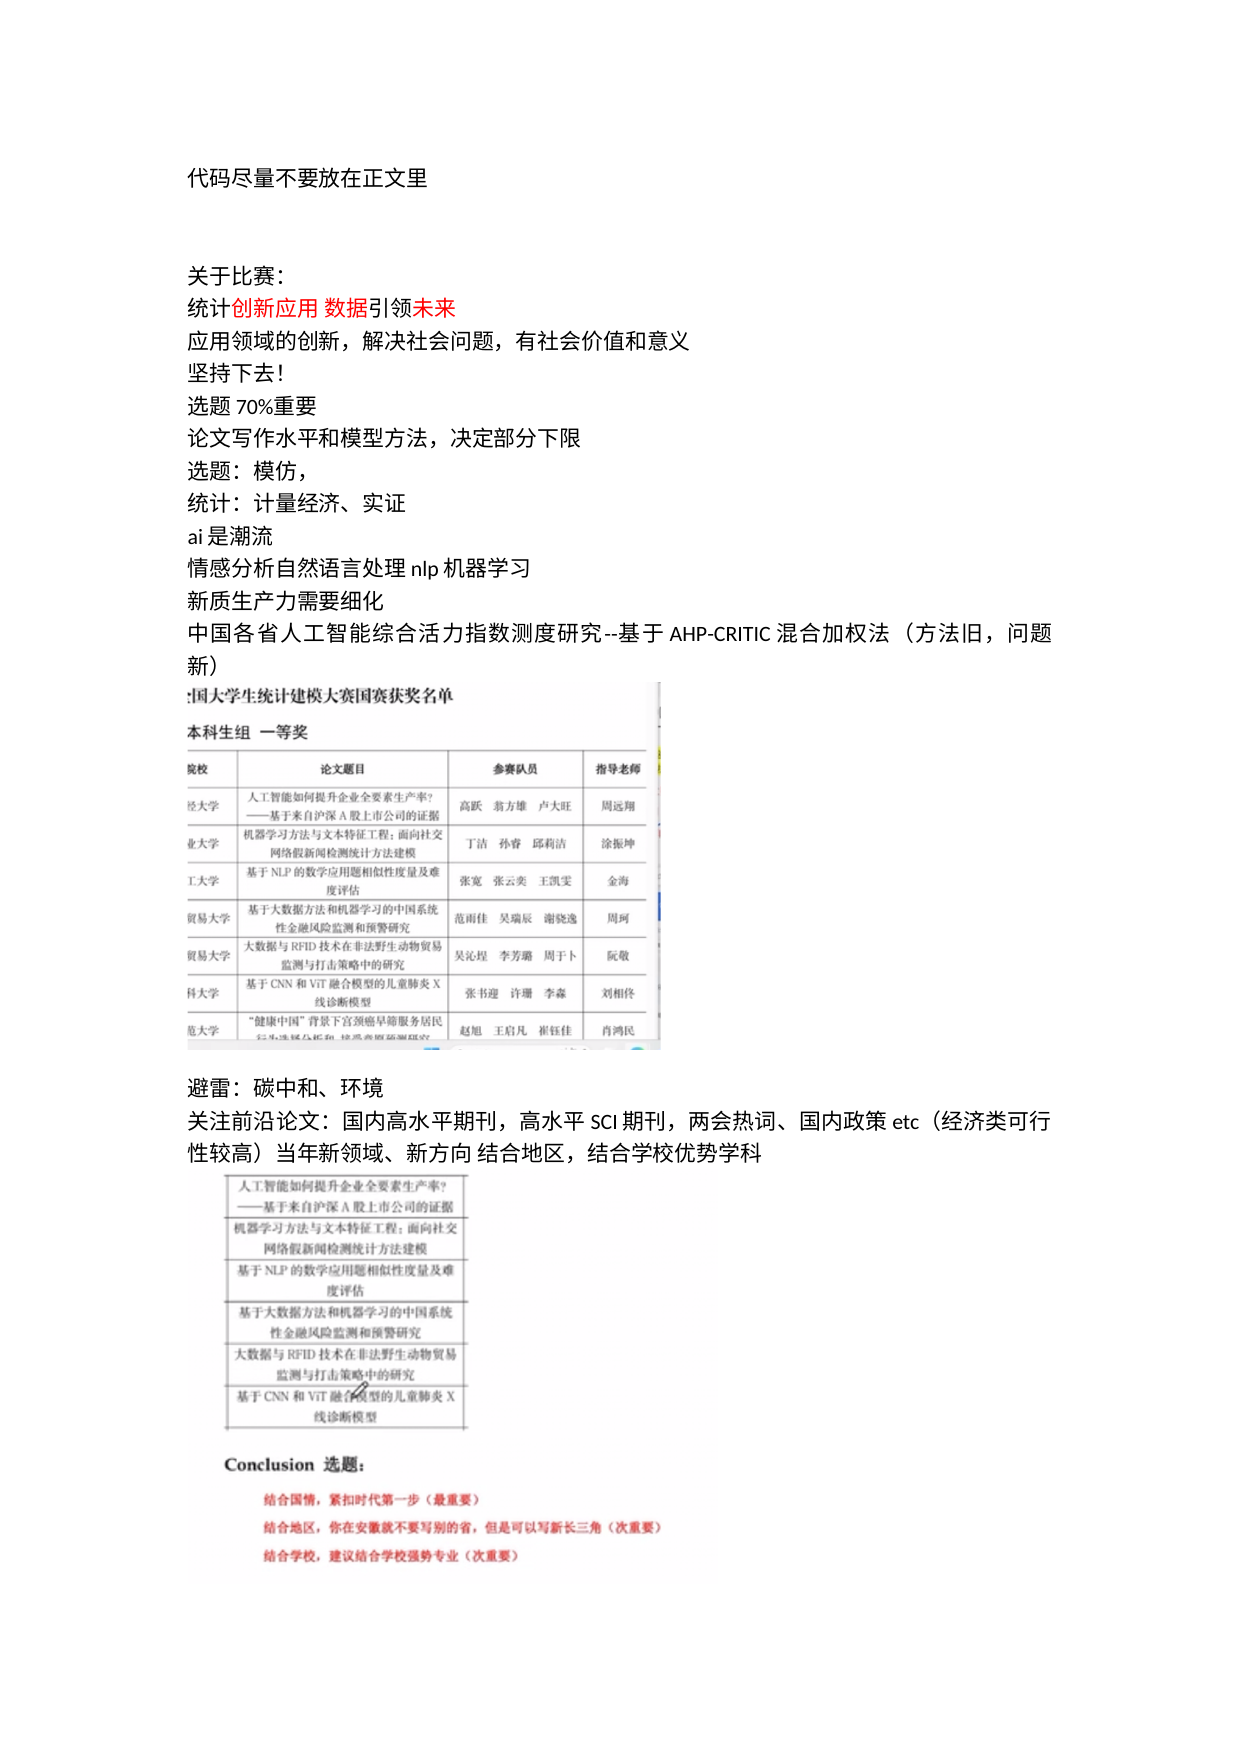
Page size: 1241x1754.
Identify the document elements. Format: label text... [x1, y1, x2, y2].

list 中国各省人工智能综合活力指数测度研究--基于AHP-CRITIC混合加权法（方法旧，问题新） [187, 617, 1053, 682]
list 坚持下去！ [187, 357, 1053, 389]
list 代码尽量不要放在正文里 [187, 162, 1053, 194]
list 统计：计量经济、实证 [187, 487, 1053, 519]
list 关注前沿论文：国内高水平期刊，高水平SCI期刊，两会热词、国内政策etc（经济类可行性较高）当年新领域、新方向 结合地区，结合学校优势学科 [187, 1104, 1053, 1169]
list 关于比赛： [187, 259, 1053, 292]
list 新质生产力需要细化 [187, 584, 1053, 617]
picture [187, 682, 661, 1050]
picture [187, 1169, 718, 1584]
list 选题70%重要 [187, 389, 1053, 422]
list 应用领域的创新，解决社会问题，有社会价值和意义 [187, 324, 1053, 357]
list ai是潮流 [187, 519, 1053, 552]
list 统计创新应用 数据引领未来 [187, 292, 1053, 324]
list 选题：模仿， [187, 454, 1053, 487]
list 论文写作水平和模型方法，决定部分下限 [187, 422, 1053, 454]
list 避雷：碳中和、环境 [187, 1072, 1053, 1104]
list 情感分析自然语言处理nlp 机器学习 [187, 552, 1053, 584]
